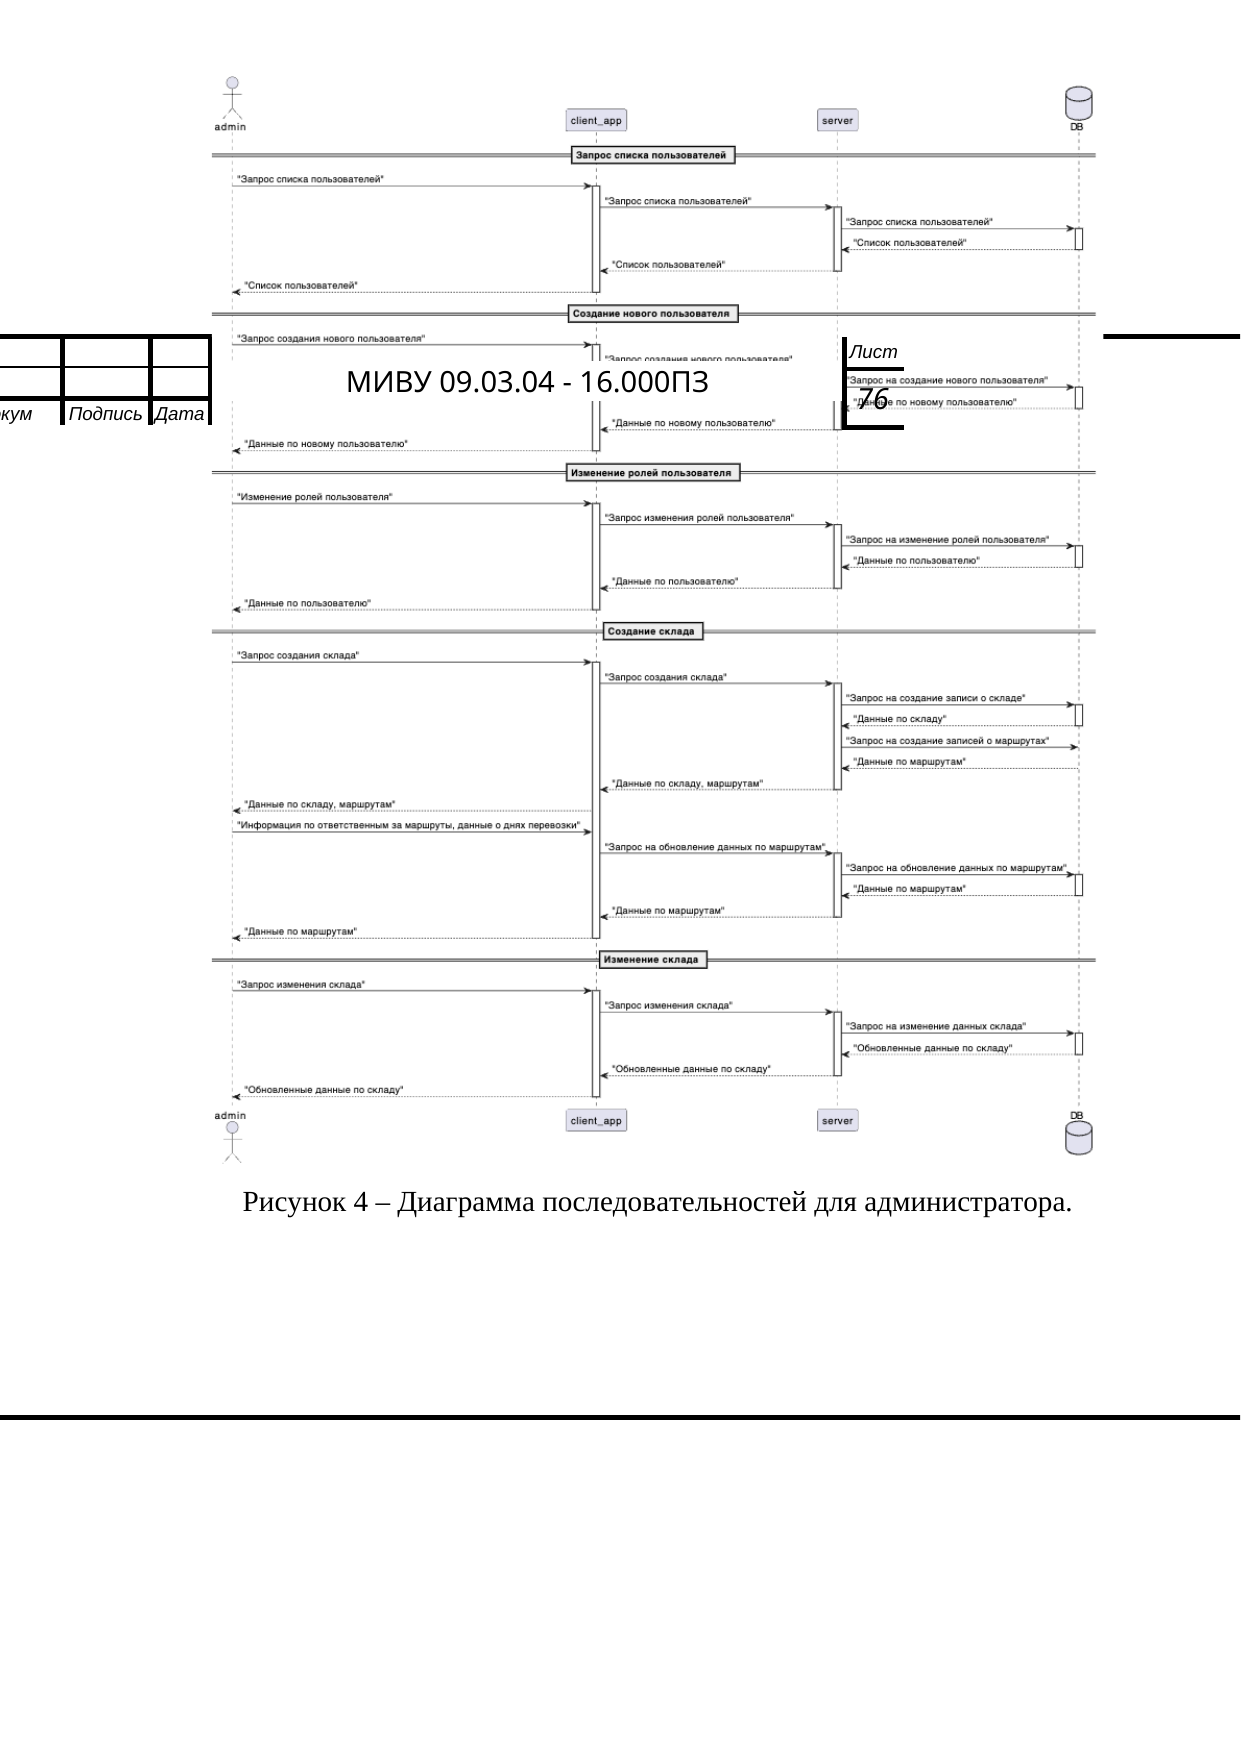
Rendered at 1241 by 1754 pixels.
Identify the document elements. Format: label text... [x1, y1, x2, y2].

picture [211, 73, 1104, 1168]
text Рисунок 4 – Диаграмма последовательностей для администратора. [134, 1184, 1181, 1218]
